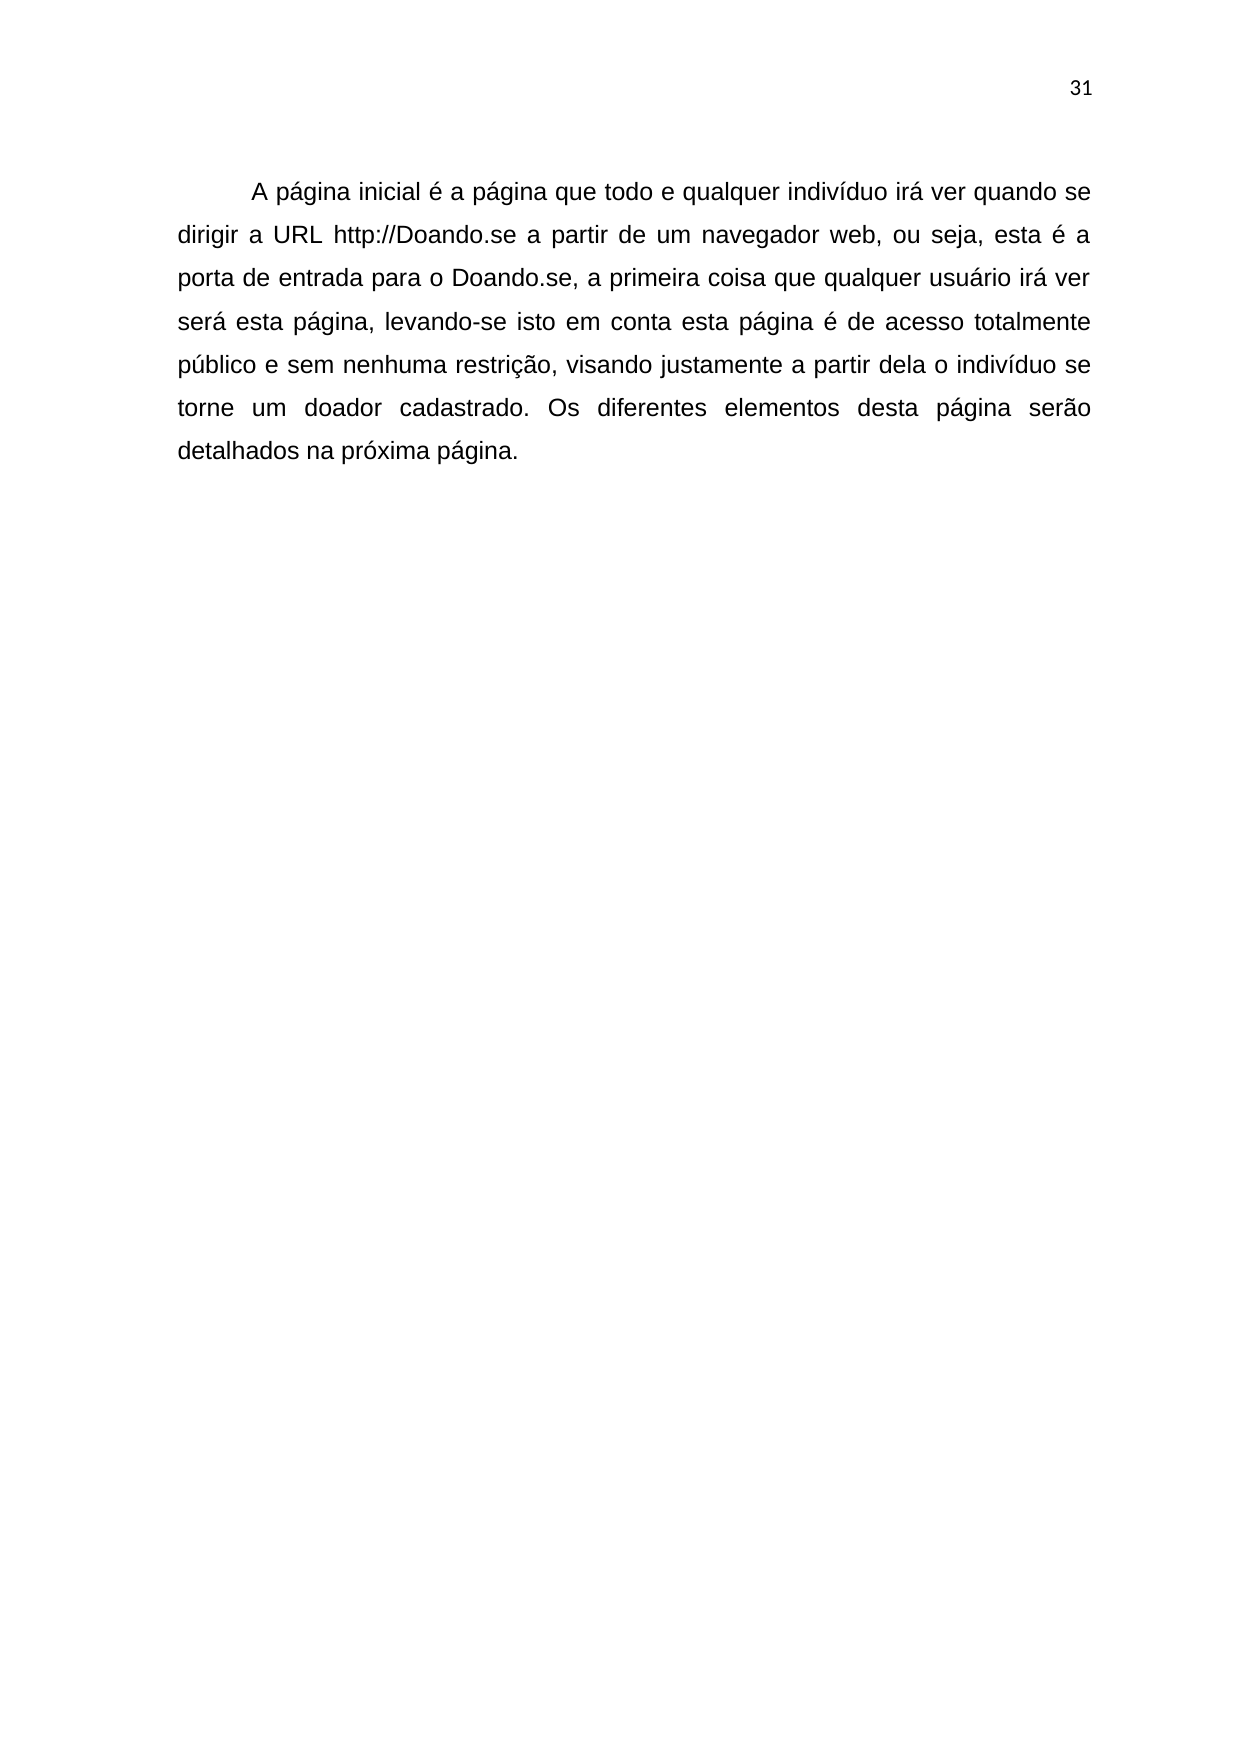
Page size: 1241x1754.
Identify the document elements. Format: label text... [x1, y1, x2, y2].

text A página inicial é a página que todo e qualquer indivíduo irá ver quando se dirigir a URL http://Doando.se a partir de um navegador web, ou seja, esta é a porta de entrada para o Doando.se, a primeira coisa que qualquer usuário irá ver será esta página, levando-se isto em conta esta página é de acesso totalmente público e sem nenhuma restrição, visando justamente a partir dela o indivíduo se torne um doador cadastrado. Os diferentes elementos desta página serão detalhados na próxima página. [177, 177, 1092, 465]
